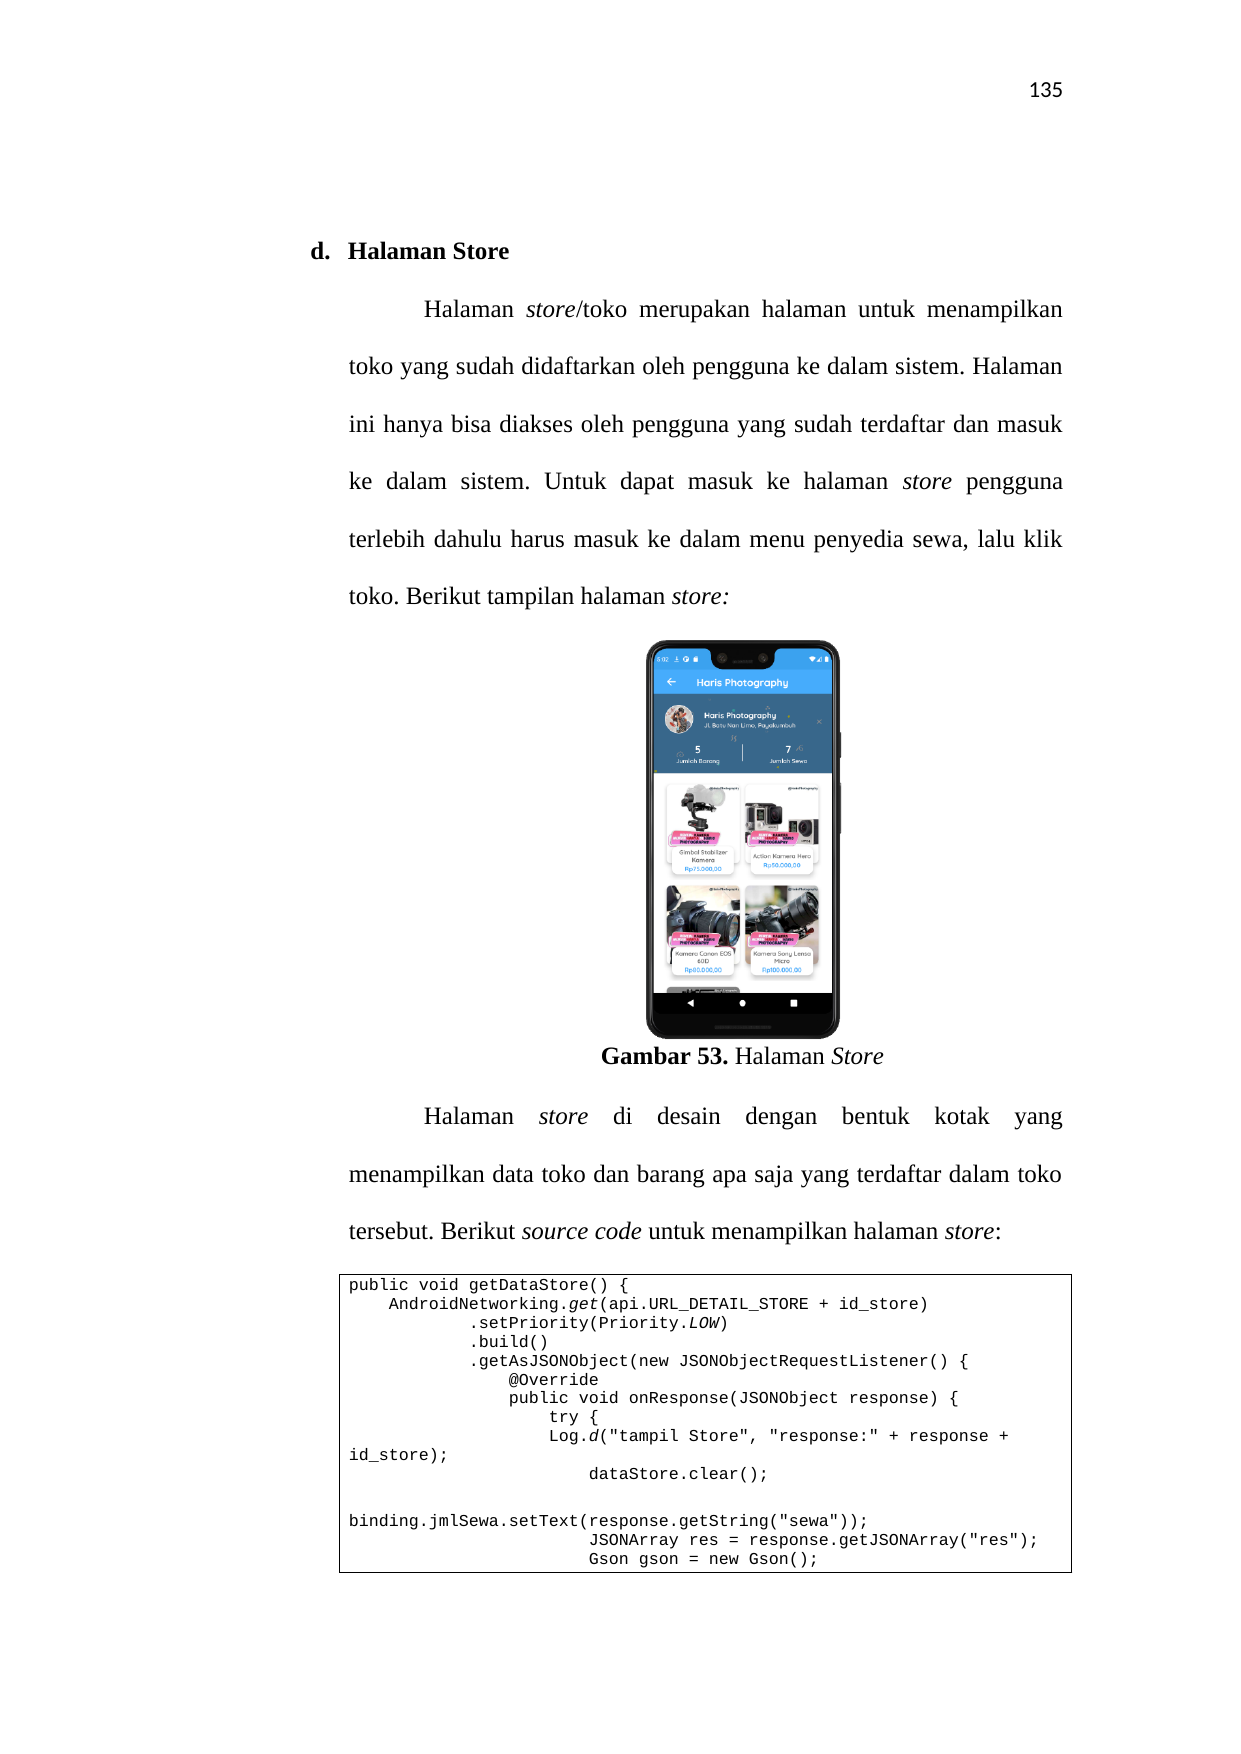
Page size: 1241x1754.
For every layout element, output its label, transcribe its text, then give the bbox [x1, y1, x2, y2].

text Gambar 53. Halaman Store [386, 1041, 1063, 1070]
list Halaman Store [310, 236, 1063, 265]
text Halaman store di desain dengan bentuk kotak yang menampilkan data toko dan barang apa saja yang terdaftar dalam toko tersebut. Berikut source code untuk menampilkan halaman store: [349, 1101, 1063, 1245]
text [340, 1275, 1071, 1572]
picture [644, 638, 843, 1042]
text Halaman store/toko merupakan halaman untuk menampilkan toko yang sudah didaftarkan oleh pengguna ke dalam sistem. Halaman ini hanya bisa diakses oleh pengguna yang sudah terdaftar dan masuk ke dalam sistem. Untuk dapat masuk ke halaman store pengguna terlebih dahulu harus masuk ke dalam menu penyedia sewa, lalu klik toko. Berikut tampilan halaman store: [349, 294, 1063, 610]
